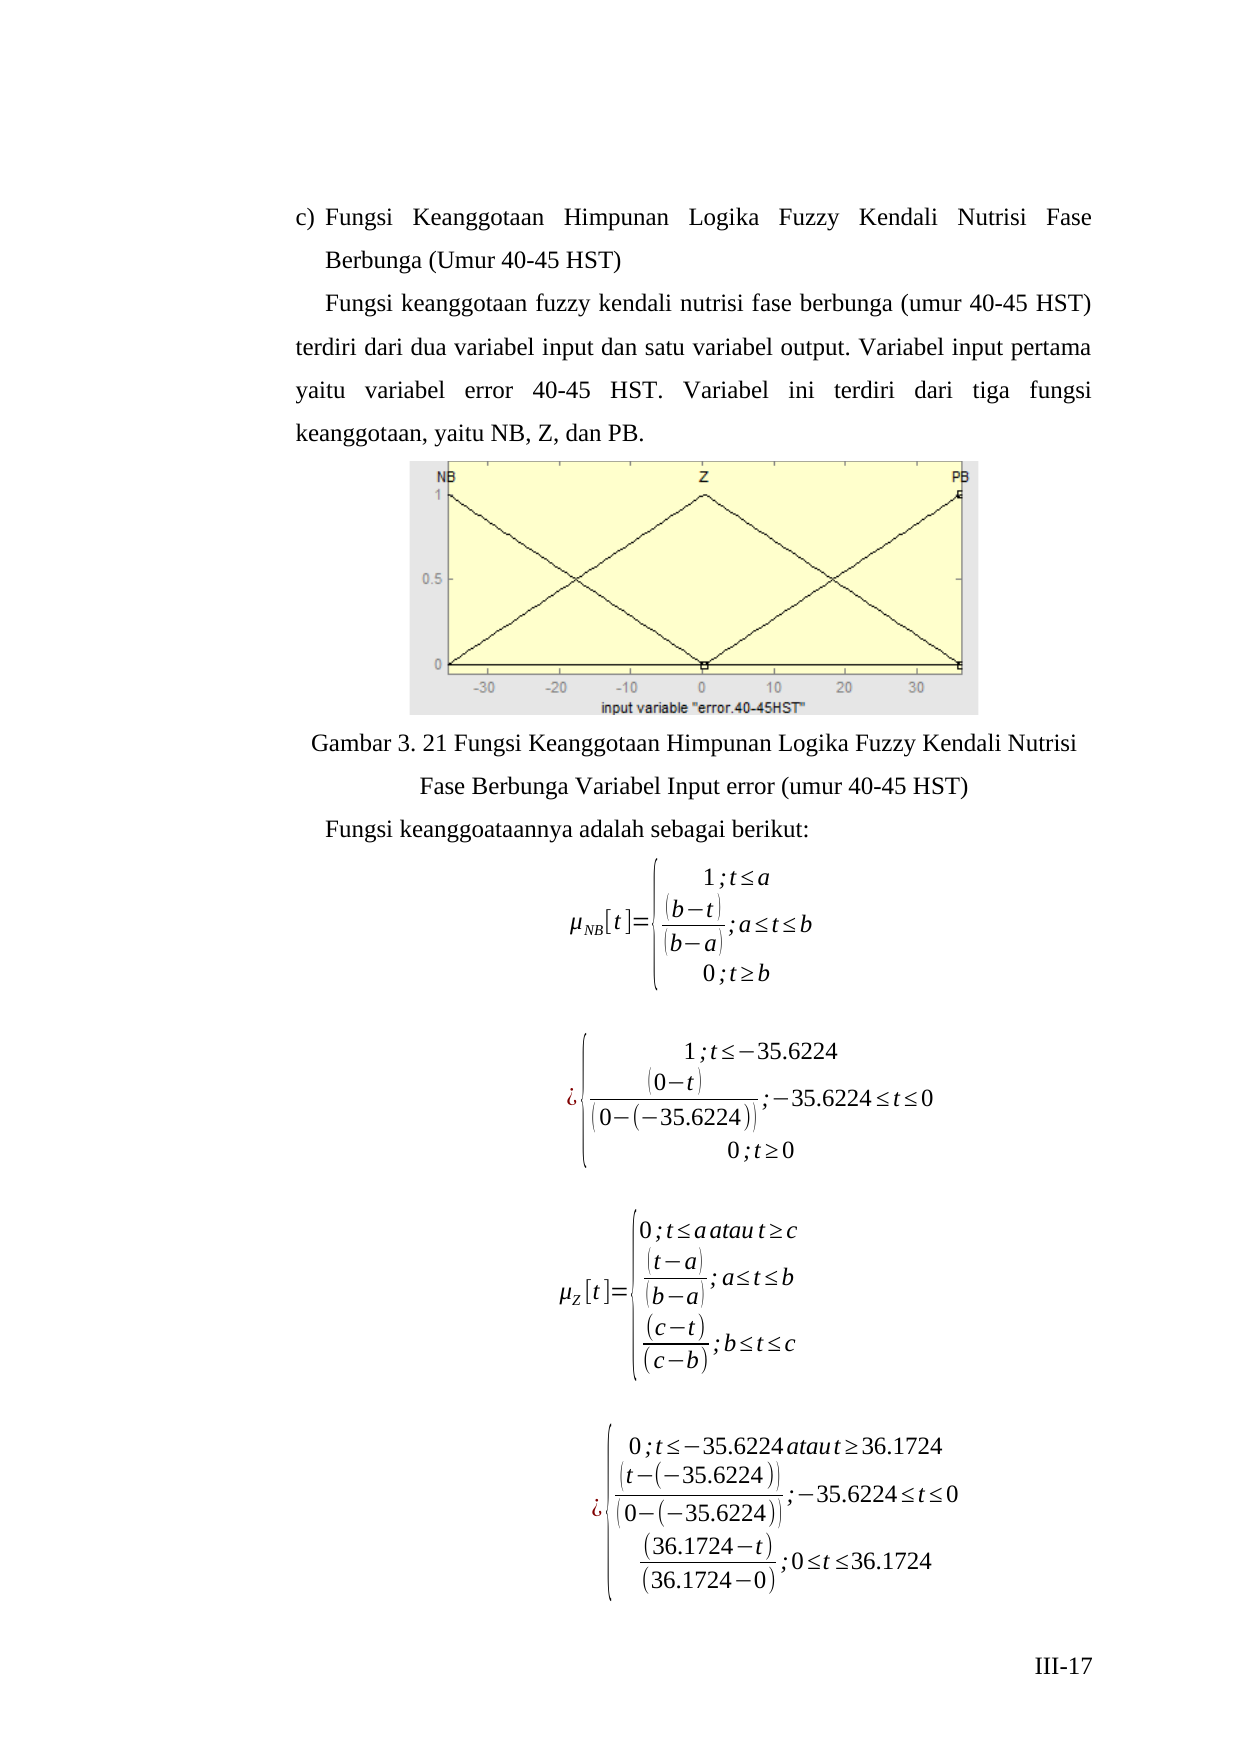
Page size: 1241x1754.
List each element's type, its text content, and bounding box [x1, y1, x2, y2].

text Fungsi keanggoataannya adalah sebagai berikut: [295, 814, 1092, 843]
list Fungsi keanggotaan fuzzy kendali nutrisi fase berbunga (umur 40-45 HST) terdiri dari dua variabel input dan satu variabel output. Variabel input pertama yaitu variabel error 40-45 HST. Variabel ini terdiri dari tiga fungsi keanggotaan, yaitu NB, Z, dan PB. [295, 288, 1092, 447]
text Gambar 3. 21 Fungsi Keanggotaan Himpunan Logika Fuzzy Kendali Nutrisi Fase Berbunga Variabel Input error (umur 40-45 HST) [295, 728, 1092, 800]
list Fungsi Keanggotaan Himpunan Logika Fuzzy Kendali Nutrisi Fase Berbunga (Umur 40-45 HST) [295, 202, 1092, 274]
picture [409, 461, 979, 715]
